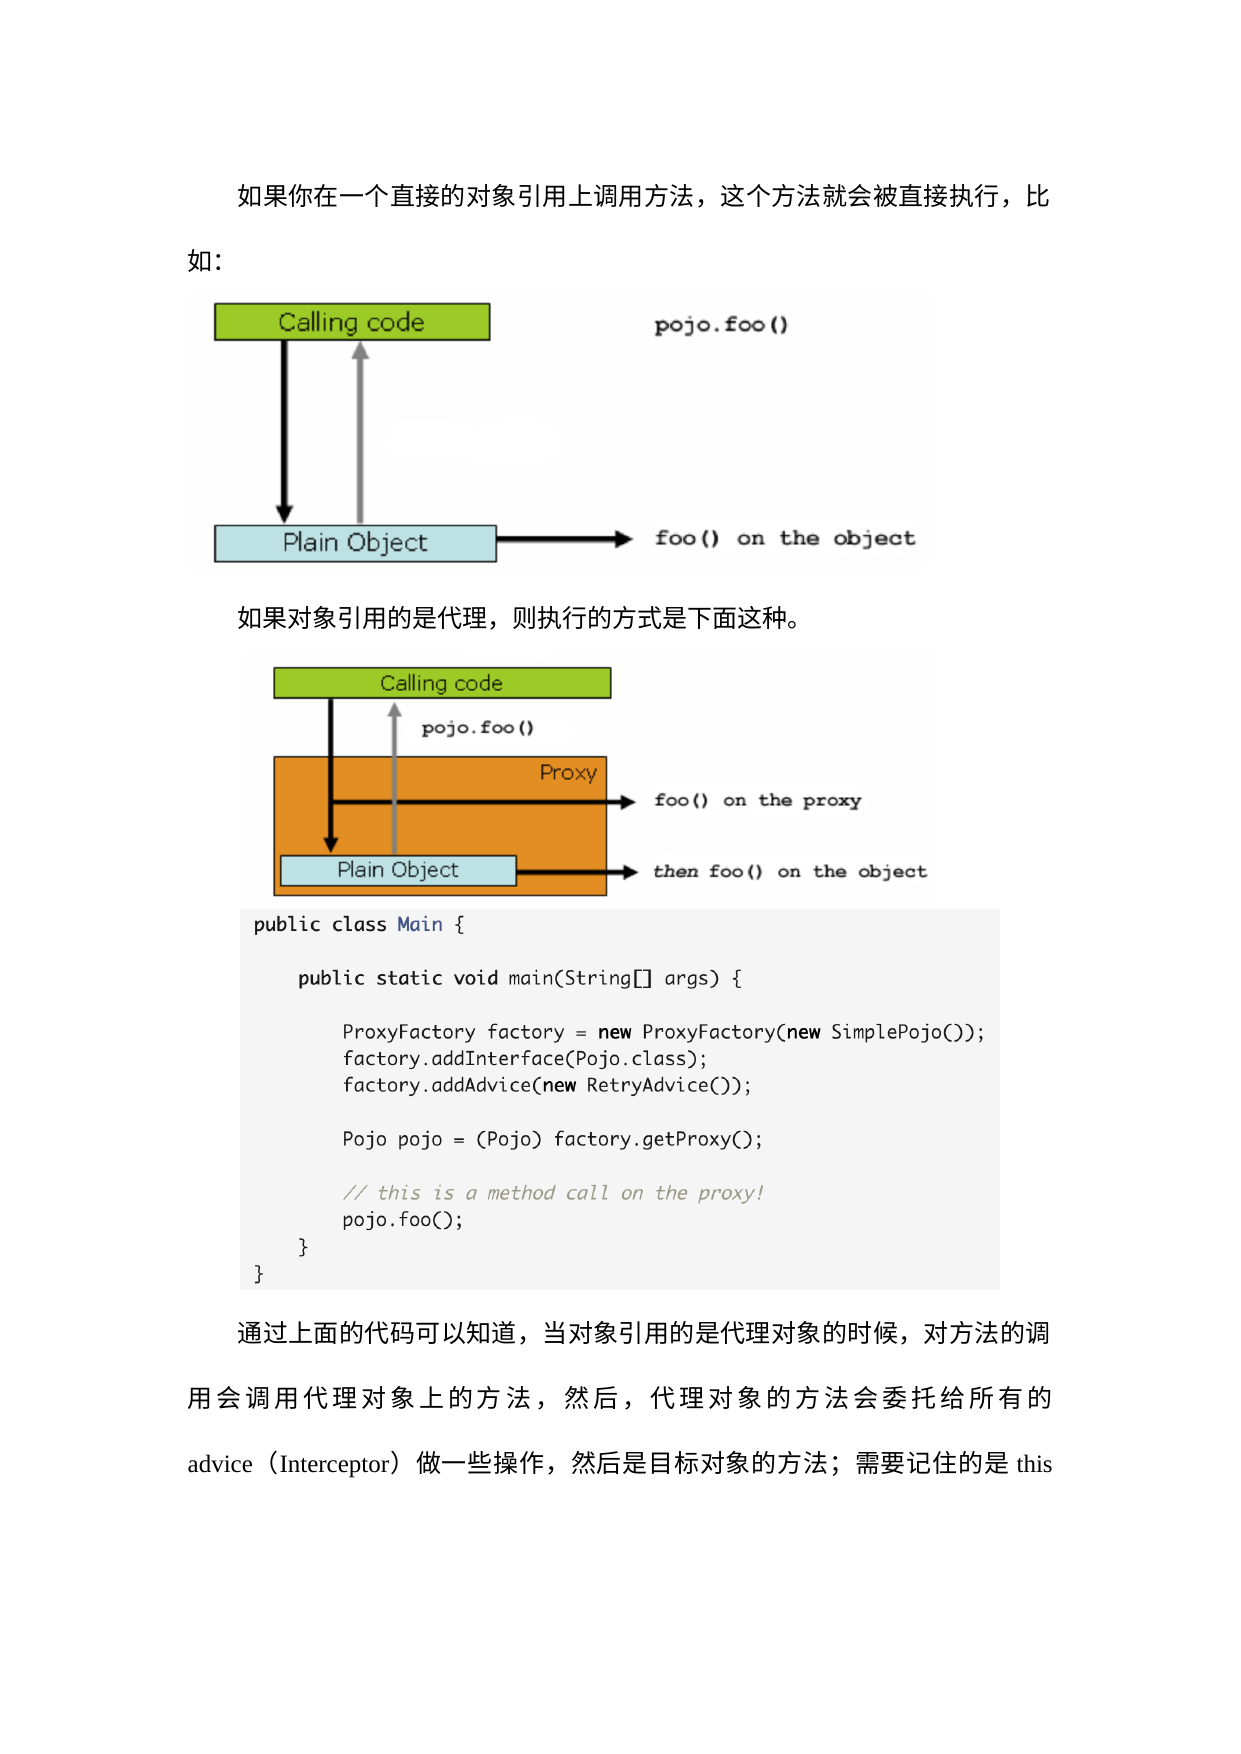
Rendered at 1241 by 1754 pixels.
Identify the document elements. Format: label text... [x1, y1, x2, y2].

picture [245, 649, 995, 904]
text 如果你在一个直接的对象引用上调用方法，这个方法就会被直接执行，比如： [187, 162, 1053, 292]
picture [240, 909, 1001, 1290]
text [187, 1299, 1053, 1494]
text 如果对象引用的是代理，则执行的方式是下面这种。 [187, 584, 1053, 649]
picture [187, 292, 1053, 572]
